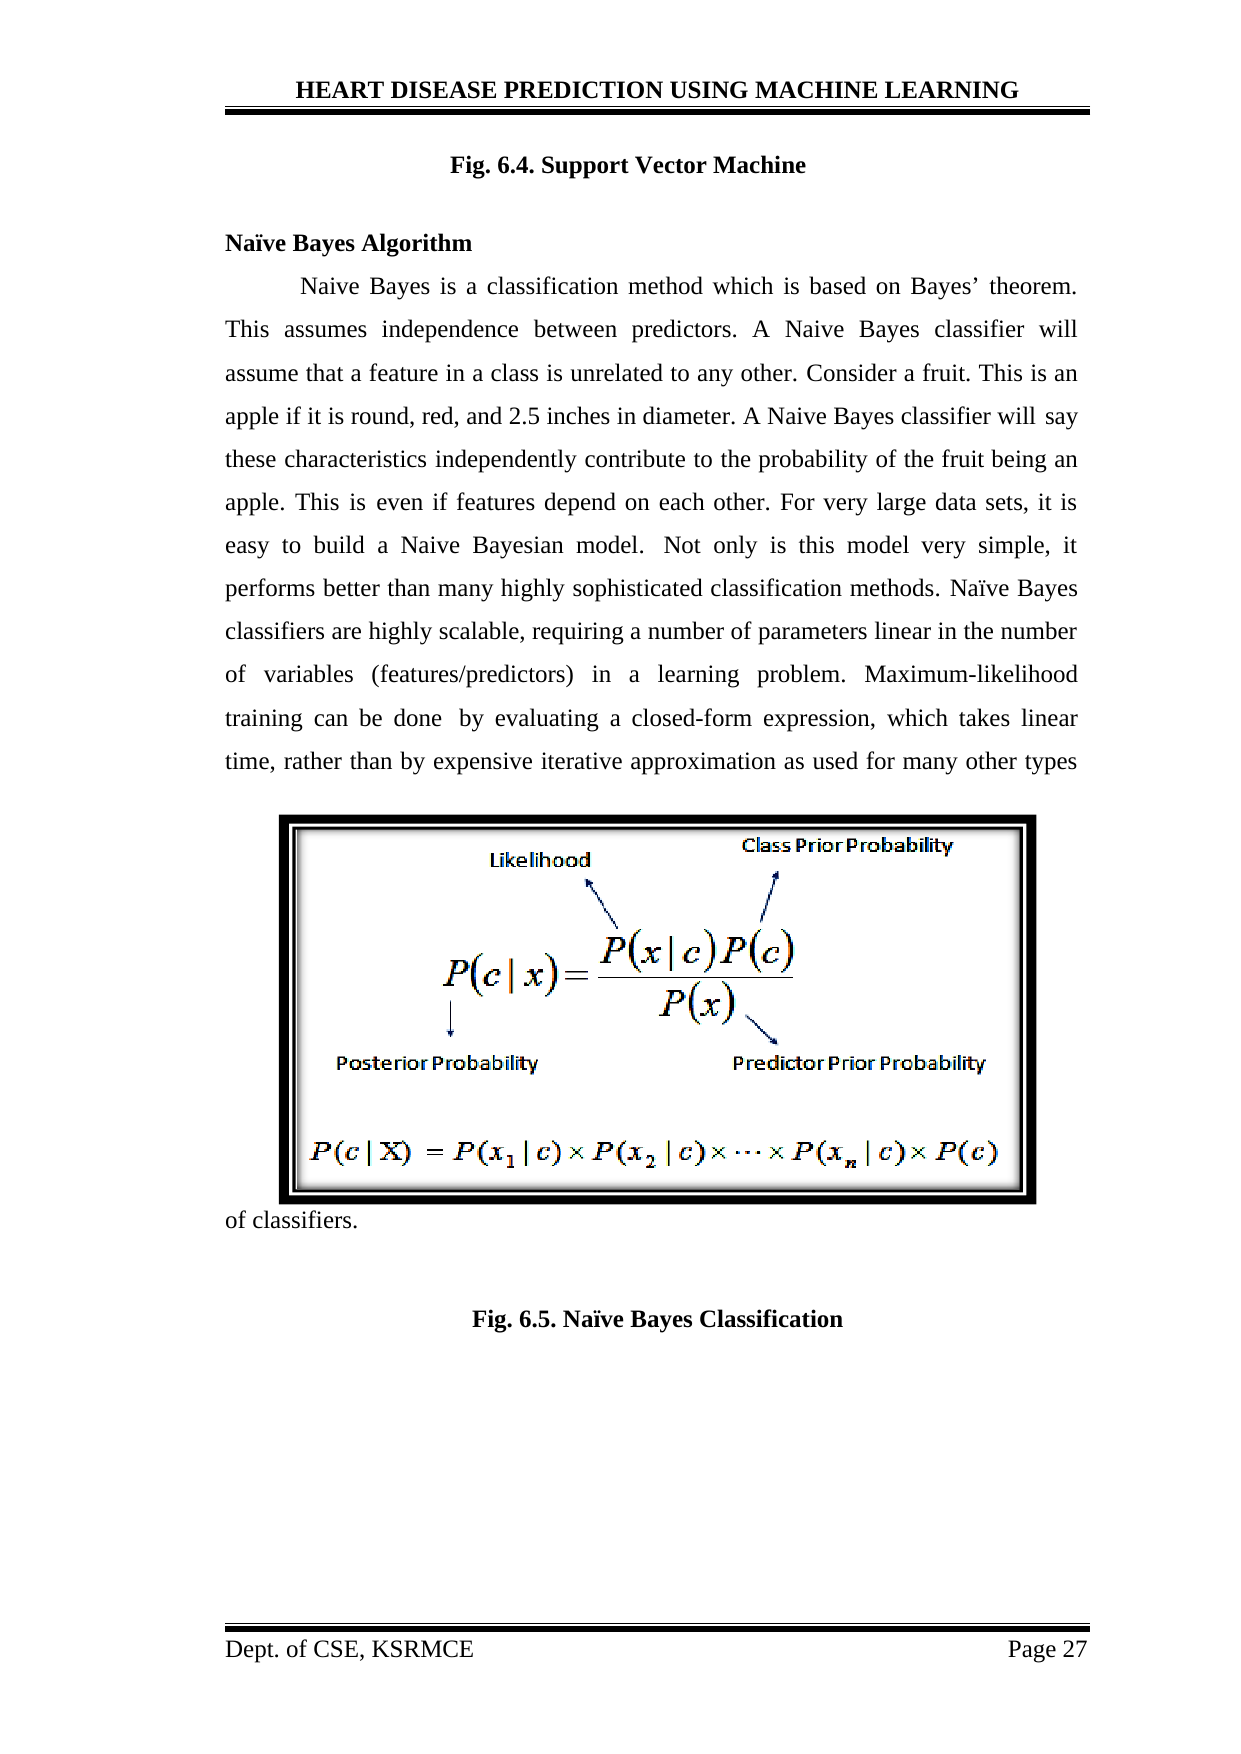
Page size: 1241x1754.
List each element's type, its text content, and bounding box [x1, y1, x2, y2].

text Fig. 6.5. Naïve Bayes Classification [225, 1304, 1090, 1333]
subtitle Naïve Bayes Algorithm [225, 228, 1090, 257]
text Fig. 6.4. Support Vector Machine [375, 150, 1090, 179]
picture [296, 830, 1019, 1189]
